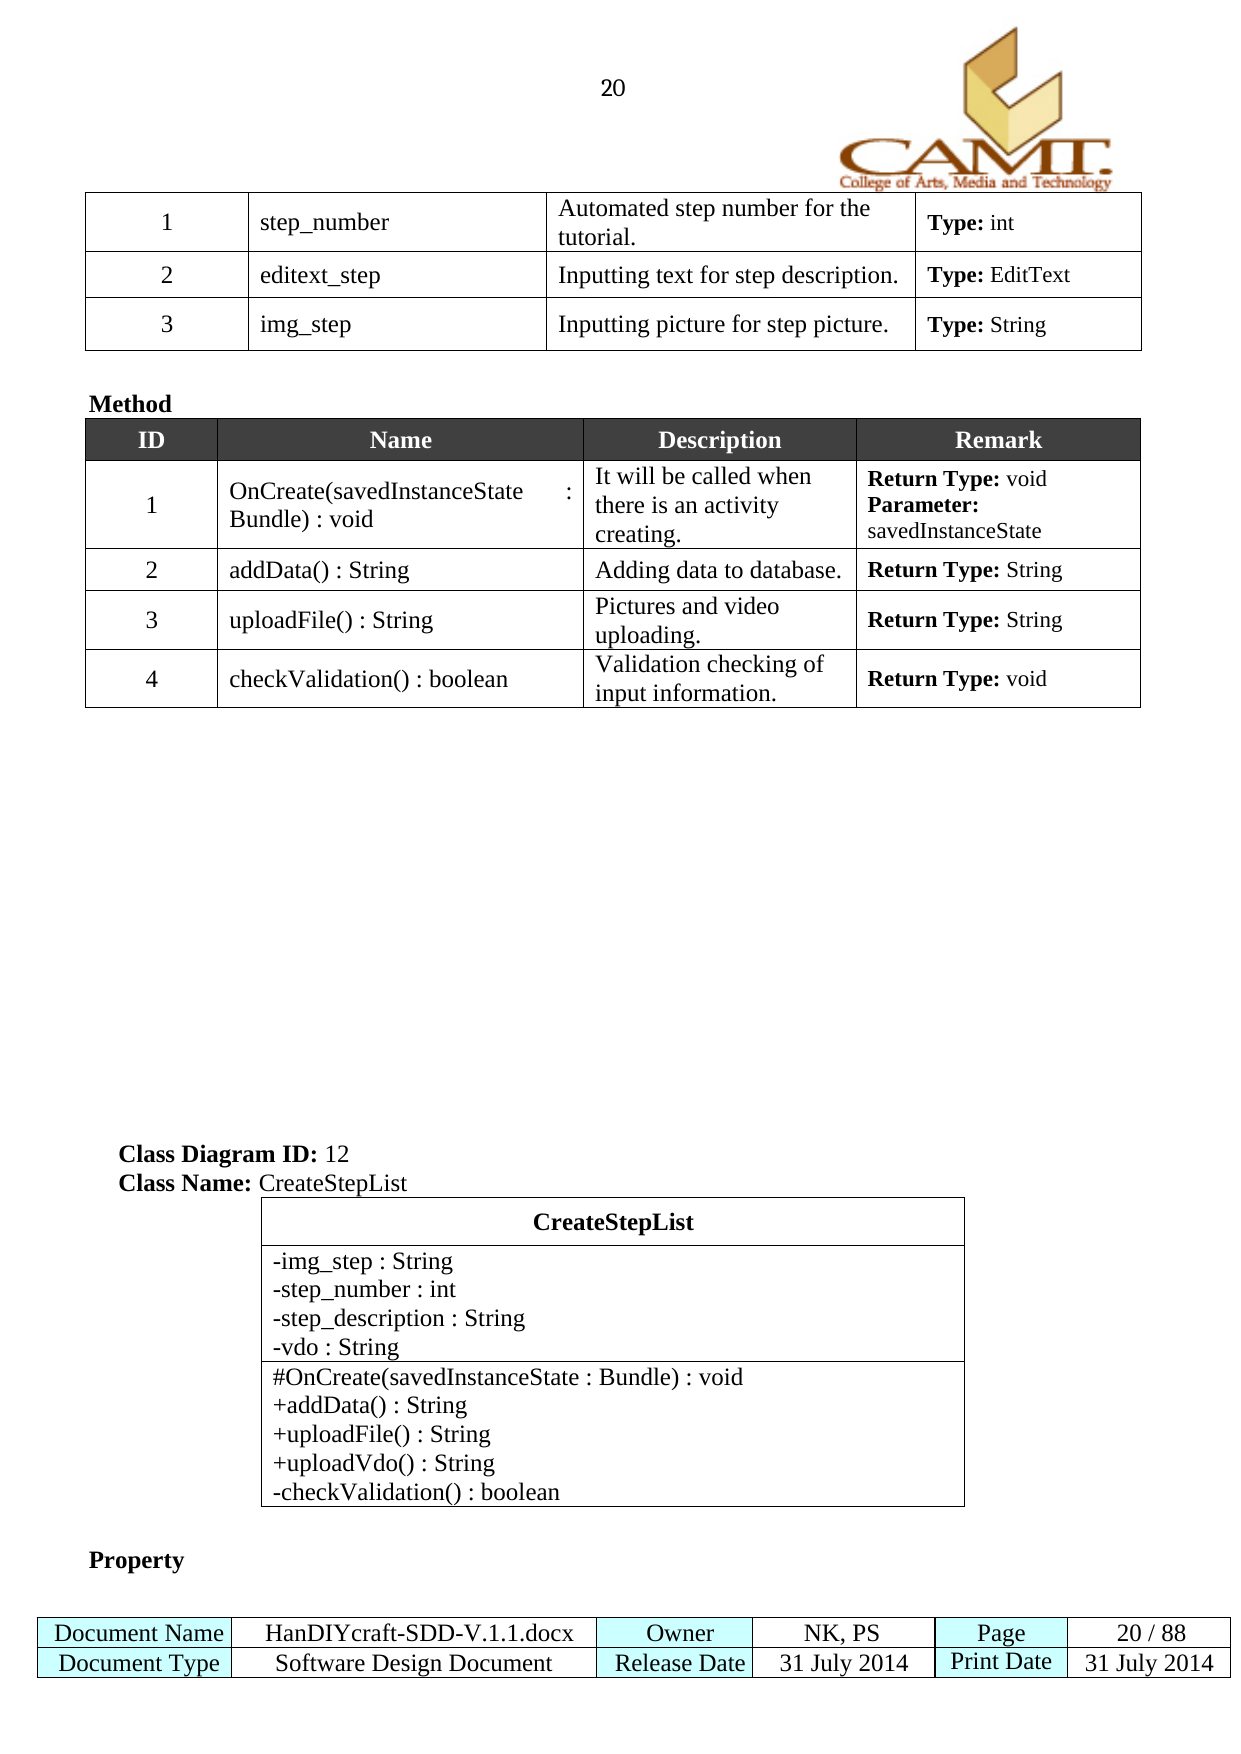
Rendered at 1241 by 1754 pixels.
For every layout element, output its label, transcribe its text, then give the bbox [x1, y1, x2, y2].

table_cell Inputting picture for step picture. [547, 298, 915, 350]
table_cell 1 [86, 193, 248, 251]
table_cell It will be called when there is an activity creating. [584, 461, 856, 548]
table_header CreateStepList [262, 1198, 964, 1245]
table_cell 2 [86, 549, 217, 590]
table_cell checkValidation() : boolean [218, 650, 583, 707]
table_header Name [218, 419, 583, 460]
table_cell Automated step number for the tutorial. [547, 193, 915, 251]
table_cell Inputting text for step description. [547, 252, 915, 297]
table_cell Return Type: void Parameter: savedInstanceState [857, 461, 1140, 548]
table_cell #OnCreate(savedInstanceState : Bundle) : void +addData() : String +uploadFile() : String +uploadVdo() : String -checkValidation() : boolean [262, 1362, 964, 1506]
table_cell Return Type: String [857, 591, 1140, 648]
table_cell 1 [86, 461, 217, 548]
table_cell Type: String [916, 298, 1141, 350]
table_cell Type: int [916, 193, 1141, 251]
table_cell uploadFile() : String [218, 591, 583, 648]
table_cell img_step [249, 298, 546, 350]
table_cell editext_step [249, 252, 546, 297]
table_cell 4 [86, 650, 217, 707]
table_cell OnCreate(savedInstanceState : Bundle) : void [218, 461, 583, 548]
table_cell Adding data to database. [584, 549, 856, 590]
text Method [88, 389, 1108, 418]
table_cell 2 [86, 252, 248, 297]
table_cell Validation checking of input information. [584, 650, 856, 707]
table_cell -img_step : String -step_number : int -step_description : String -vdo : String [262, 1246, 964, 1361]
picture [755, 18, 1221, 207]
table_cell Return Type: void [857, 650, 1140, 707]
table_cell Pictures and video uploading. [584, 591, 856, 648]
table_cell 3 [86, 591, 217, 648]
table_header ID [86, 419, 217, 460]
table_cell 3 [86, 298, 248, 350]
table_cell Type: EditText [916, 252, 1141, 297]
text Class Diagram ID: 12 [118, 1139, 1108, 1168]
table_cell addData() : String [218, 549, 583, 590]
text Class Name: CreateStepList [118, 1168, 1108, 1197]
table_cell step_number [249, 193, 546, 251]
table_cell Return Type: String [857, 549, 1140, 590]
table_header Description [584, 419, 856, 460]
table_header Remark [857, 419, 1140, 460]
list Property [88, 1545, 1108, 1574]
